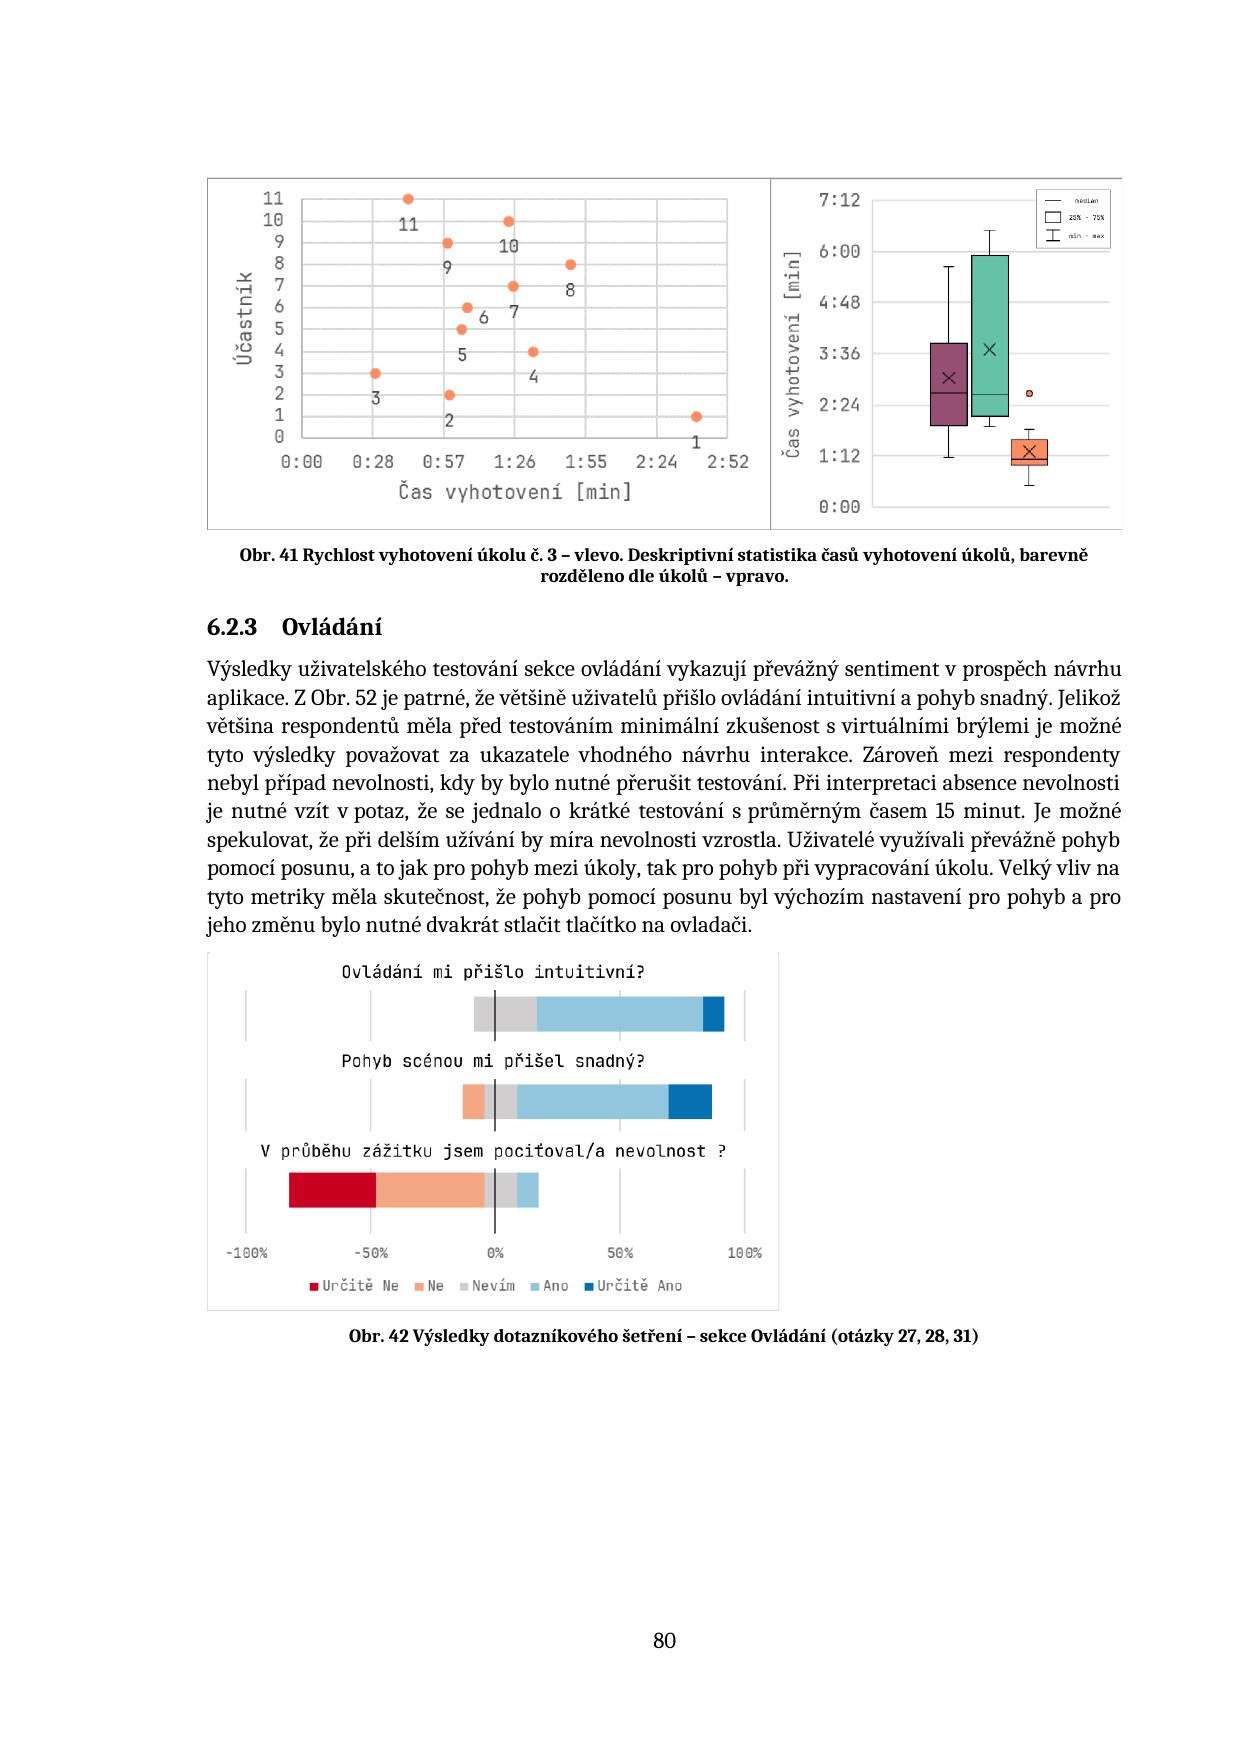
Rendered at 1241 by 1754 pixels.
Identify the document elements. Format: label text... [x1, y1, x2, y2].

picture [206, 952, 780, 1311]
picture [206, 177, 1123, 530]
subtitle Ovládání [207, 612, 1122, 641]
text Výsledky uživatelského testování sekce ovládání vykazují převážný sentiment v prospěch návrhu aplikace. Z Obr. 52 je patrné, že většině uživatelů přišlo ovládání intuitivní a pohyb snadný. Jelikož většina respondentů měla před testováním minimální zkušenost s virtuálními brýlemi je možné tyto výsledky považovat za ukazatele vhodného návrhu interakce. Zároveň mezi respondenty nebyl případ nevolnosti, kdy by bylo nutné přerušit testování. Při interpretaci absence nevolnosti je nutné vzít v potaz, že se jednalo o krátké testování s průměrným časem 15 minut. Je možné spekulovat, že při delším užívání by míra nevolnosti vzrostla. Uživatelé využívali převážně pohyb pomocí posunu, a to jak pro pohyb mezi úkoly, tak pro pohyb při vypracování úkolu. Velký vliv na tyto metriky měla skutečnost, že pohyb pomocí posunu byl výchozím nastavení pro pohyb a pro jeho změnu bylo nutné dvakrát stlačit tlačítko na ovladači. [207, 656, 1122, 938]
